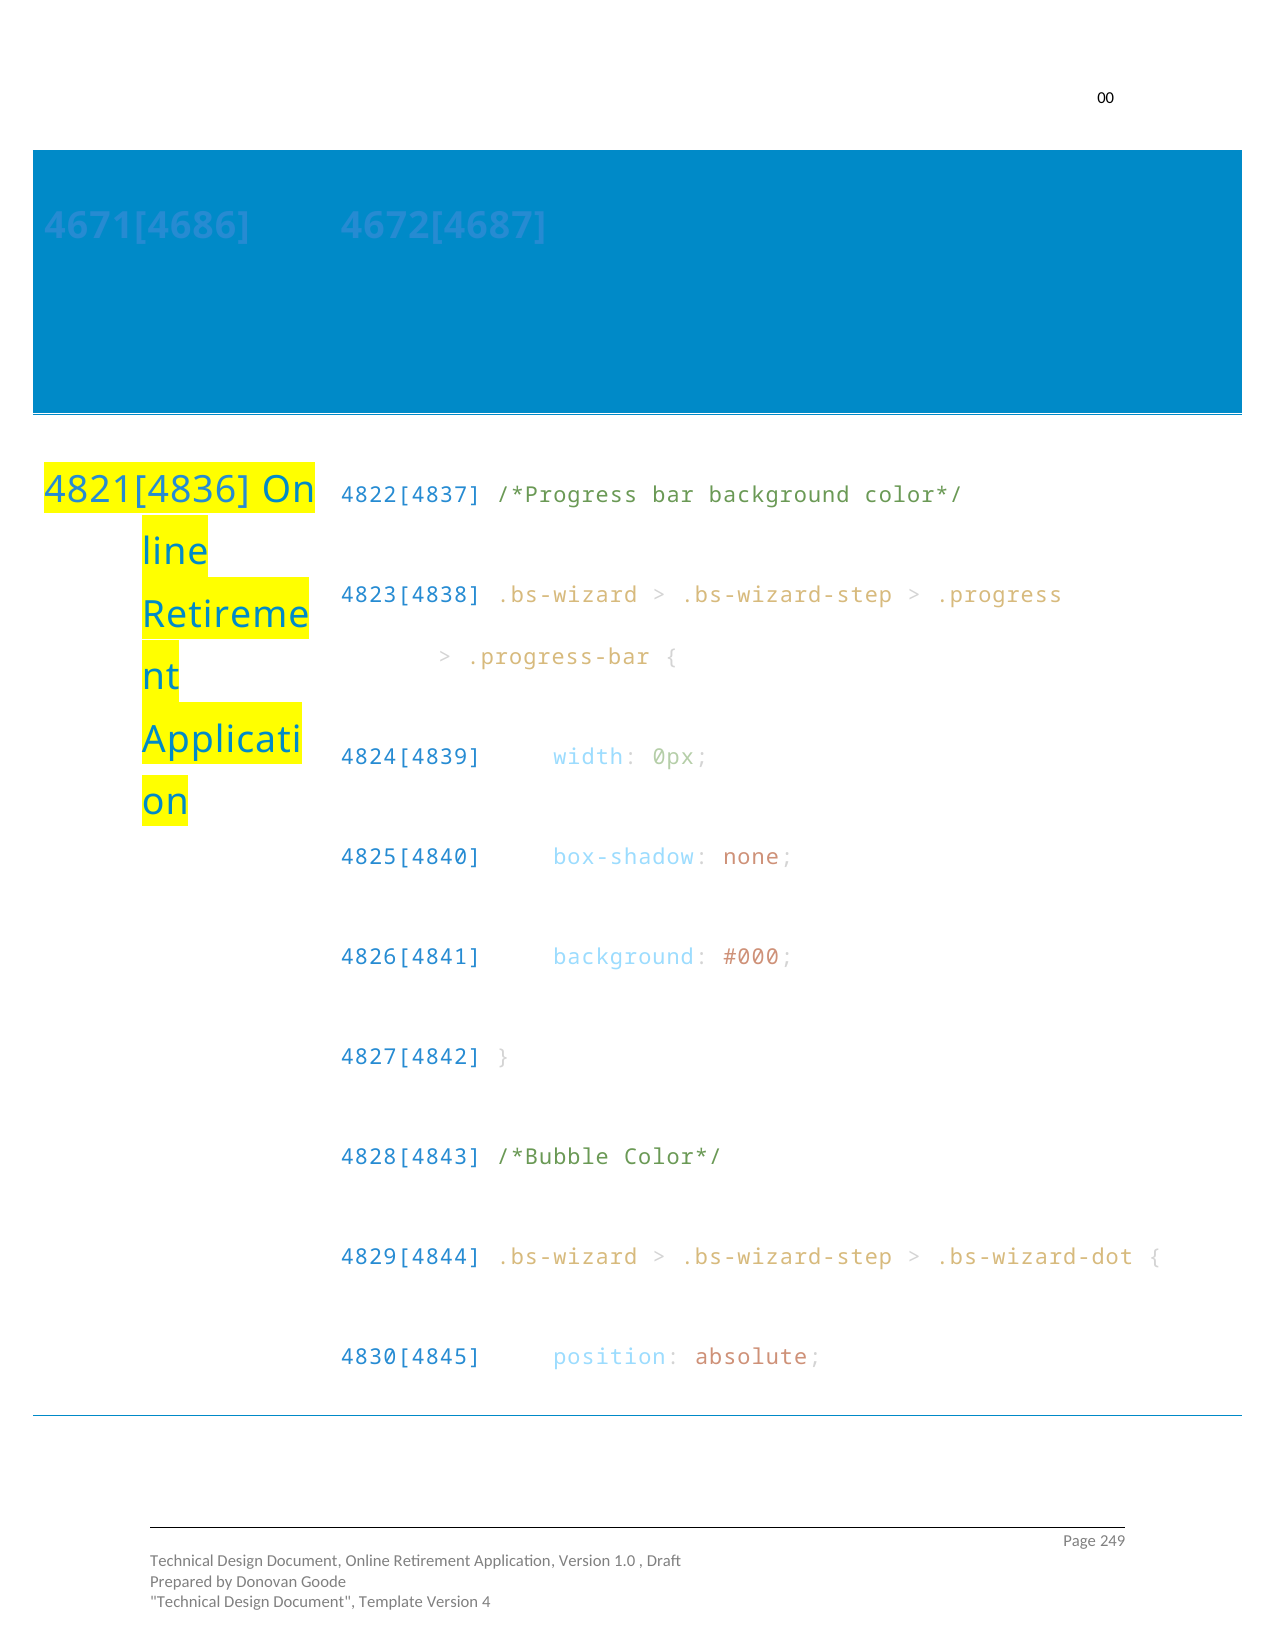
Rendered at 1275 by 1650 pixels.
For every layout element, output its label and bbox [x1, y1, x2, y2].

table_header [329, 151, 1242, 413]
table_header [33, 151, 329, 413]
table_cell [33, 415, 329, 1414]
table_cell [329, 415, 1242, 1414]
